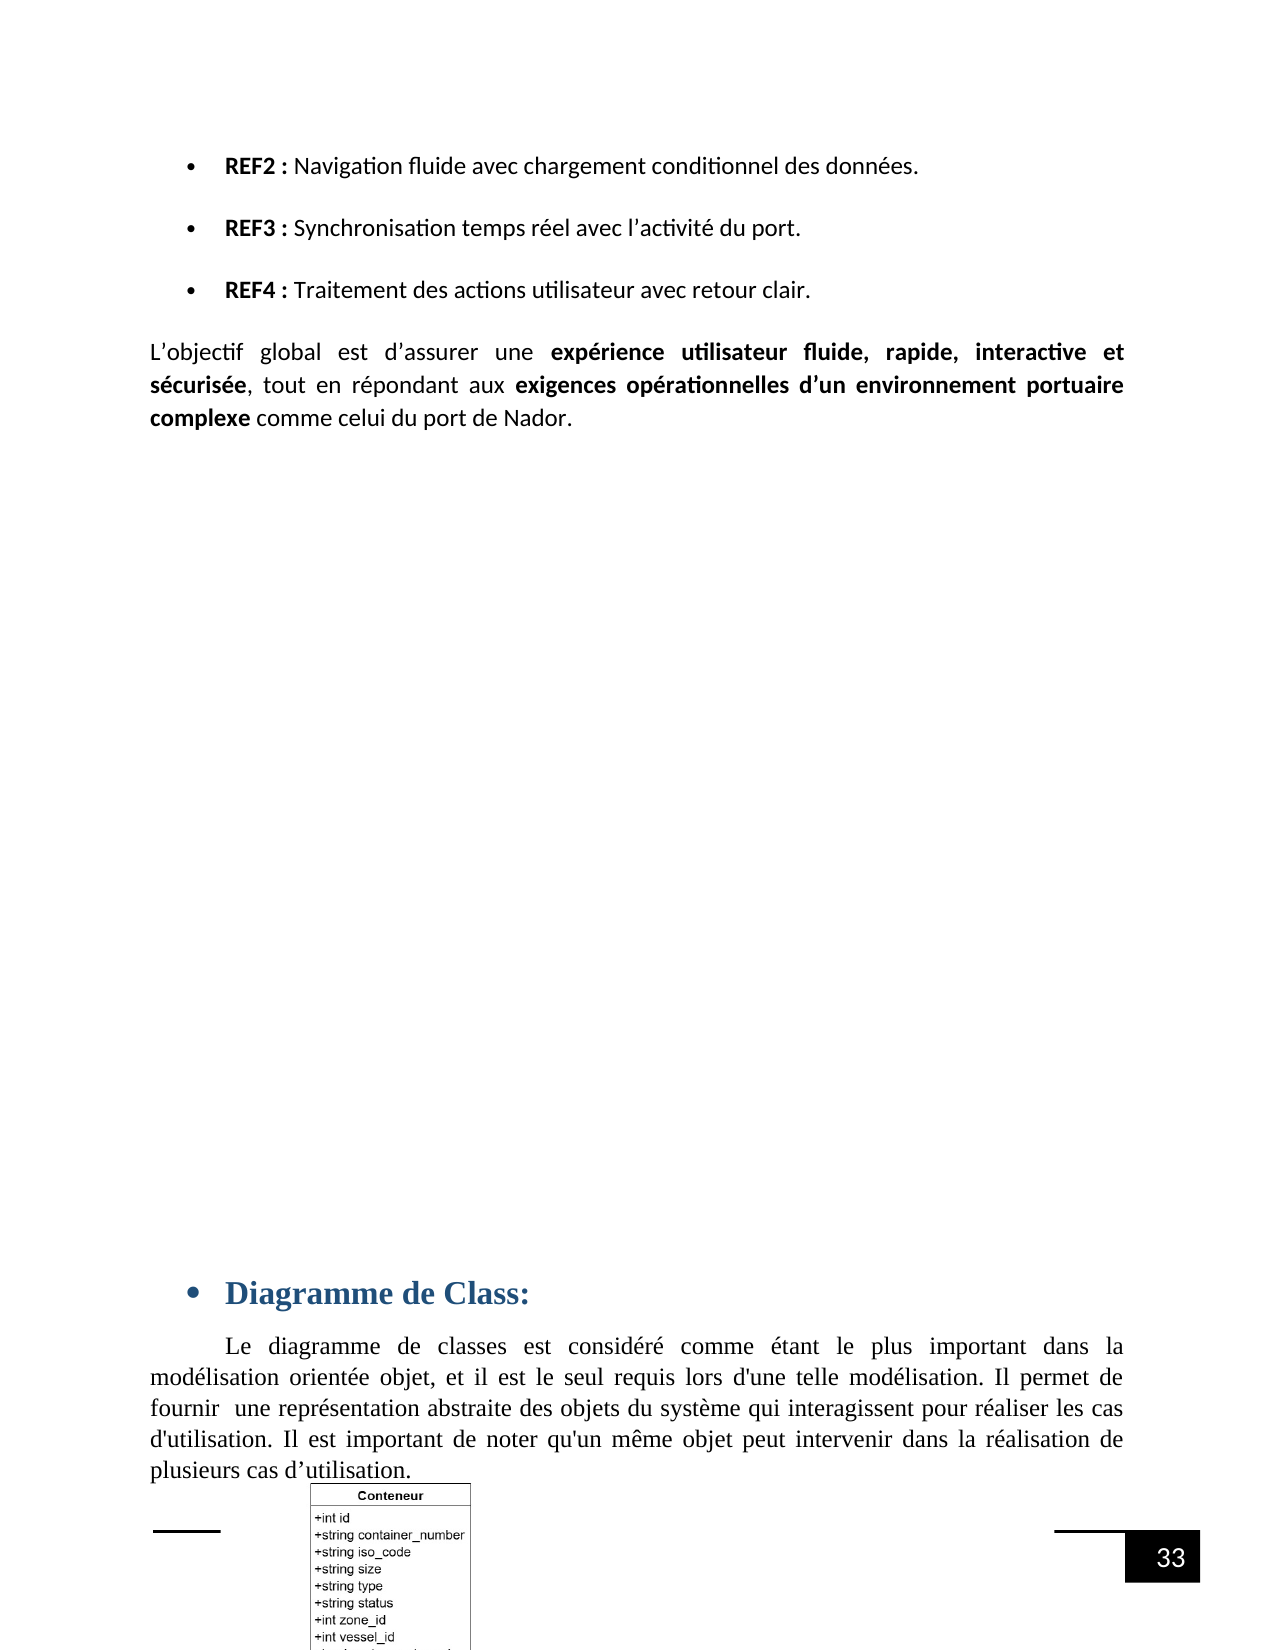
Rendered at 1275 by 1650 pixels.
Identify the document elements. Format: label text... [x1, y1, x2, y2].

picture [220, 1483, 1055, 1650]
text L’objectif global est d’assurer une expérience utilisateur fluide, rapide, interactive et sécurisée, tout en répondant aux exigences opérationnelles d’un environnement portuaire complexe comme celui du port de Nador. [150, 337, 1125, 433]
text Le diagramme de classes est considéré comme étant le plus important dans la modélisation orientée objet, et il est le seul requis lors d'une telle modélisation. Il permet de fournir une représentation abstraite des objets du système qui interagissent pour réaliser les cas d'utilisation. Il est important de noter qu'un même objet peut intervenir dans la réalisation de plusieurs cas d’utilisation. [150, 1331, 1125, 1484]
subtitle Diagramme de Class: [187, 1273, 1125, 1311]
list REF3 : Synchronisation temps réel avec l’activité du port. [187, 212, 1125, 243]
list REF4 : Traitement des actions utilisateur avec retour clair. [187, 274, 1125, 305]
list REF2 : Navigation fluide avec chargement conditionnel des données. [187, 150, 1125, 181]
